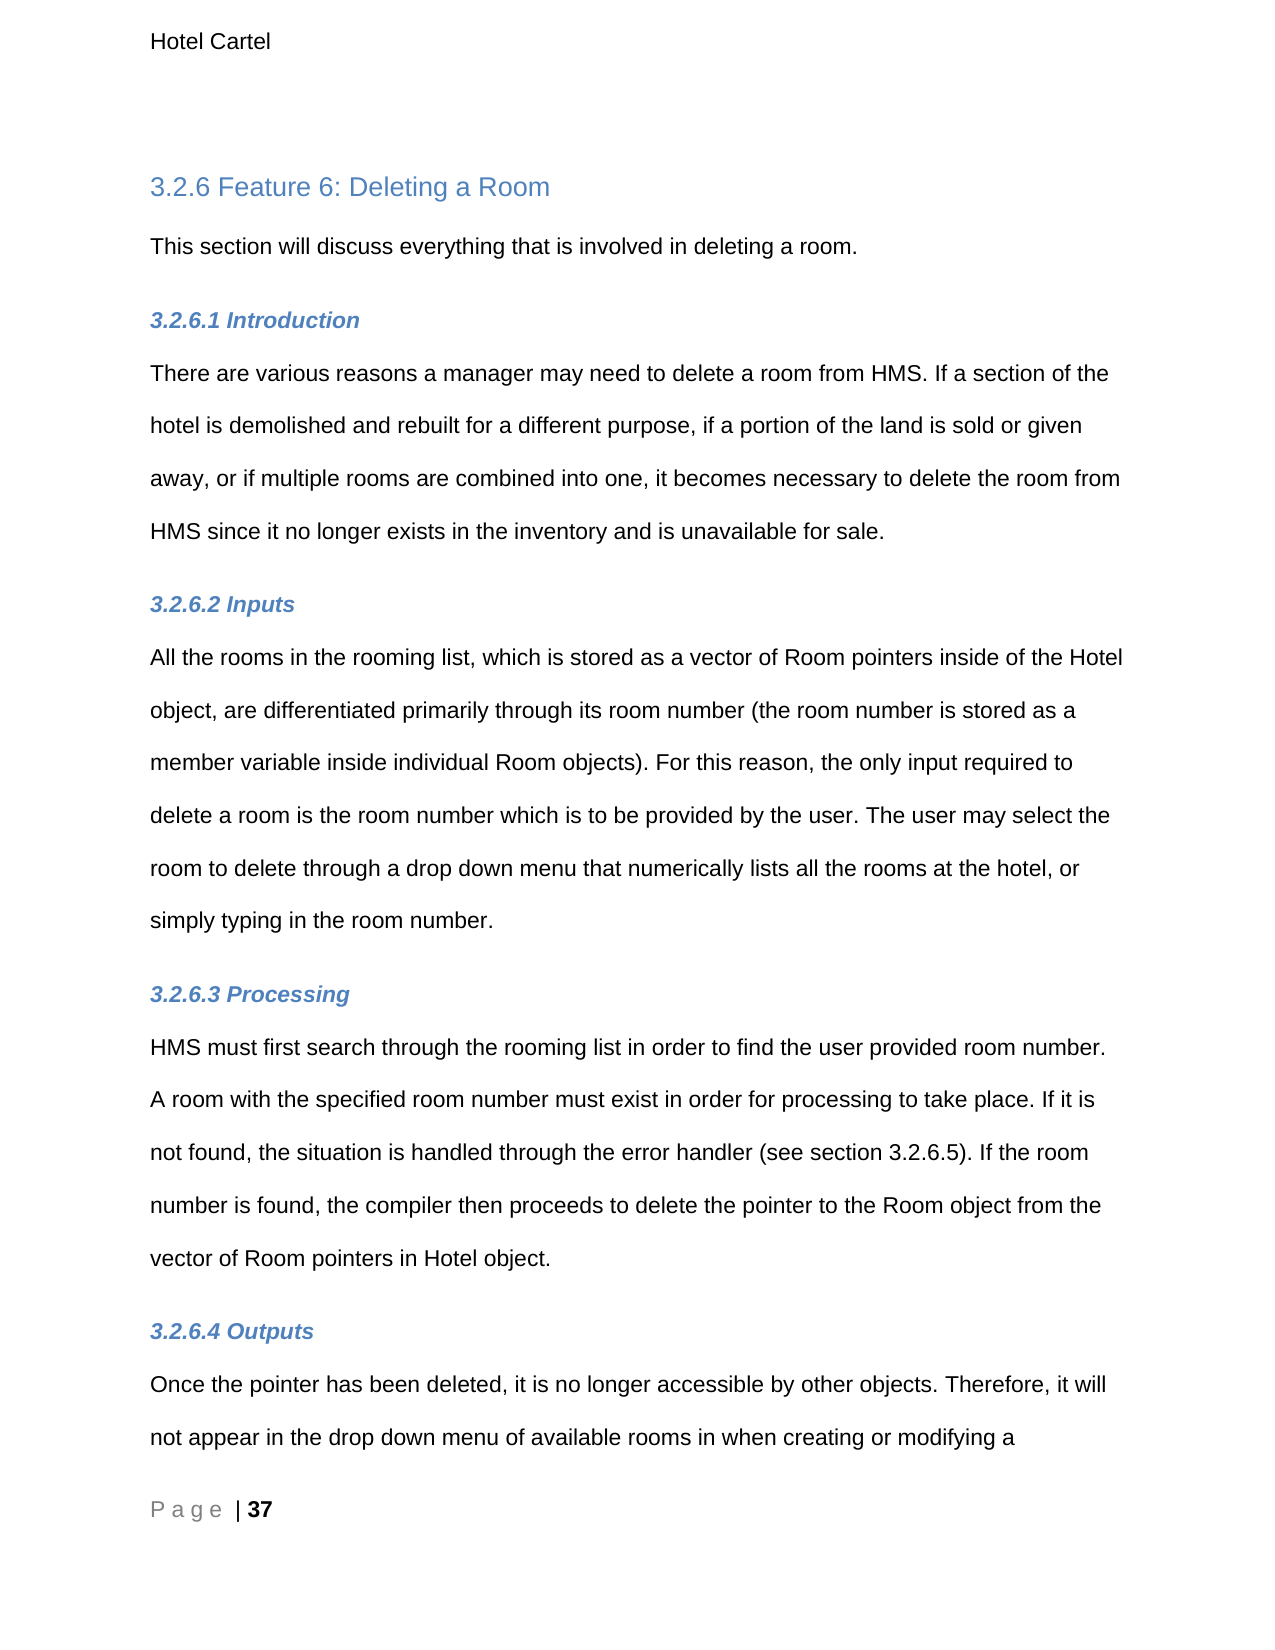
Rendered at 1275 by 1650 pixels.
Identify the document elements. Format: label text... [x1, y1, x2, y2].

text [150, 1371, 1125, 1450]
text All the rooms in the rooming list, which is stored as a vector of Room pointers inside of the Hotel object, are differentiated primarily through its room number (the room number is stored as a member variable inside individual Room objects). For this reason, the only input required to delete a room is the room number which is to be provided by the user. The user may select the room to delete through a drop down menu that numerically lists all the rooms at the hotel, or simply typing in the room number. [150, 644, 1125, 934]
text This section will discuss everything that is involved in deleting a room. [150, 233, 1125, 260]
subtitle 3.2.6.4 Outputs [150, 1318, 1125, 1344]
subtitle 3.2.6.3 Processing [150, 981, 1125, 1007]
text HMS must first search through the rooming list in order to find the user provided room number. A room with the specified room number must exist in order for processing to take place. If it is not found, the situation is handled through the error handler (see section 3.2.6.5). If the room number is found, the compiler then proceeds to delete the pointer to the Room object from the vector of Room pointers in Hotel object. [150, 1034, 1125, 1271]
subtitle 3.2.6.1 Introduction [150, 307, 1125, 333]
subtitle 3.2.6.2 Inputs [150, 591, 1125, 618]
subtitle 3.2.6 Feature 6: Deleting a Room [150, 171, 1125, 202]
text There are various reasons a manager may need to delete a room from HMS. If a section of the hotel is demolished and rebuilt for a different purpose, if a portion of the land is sold or given away, or if multiple rooms are combined into one, it becomes necessary to delete the room from HMS since it no longer exists in the inventory and is unavailable for sale. [150, 359, 1125, 544]
